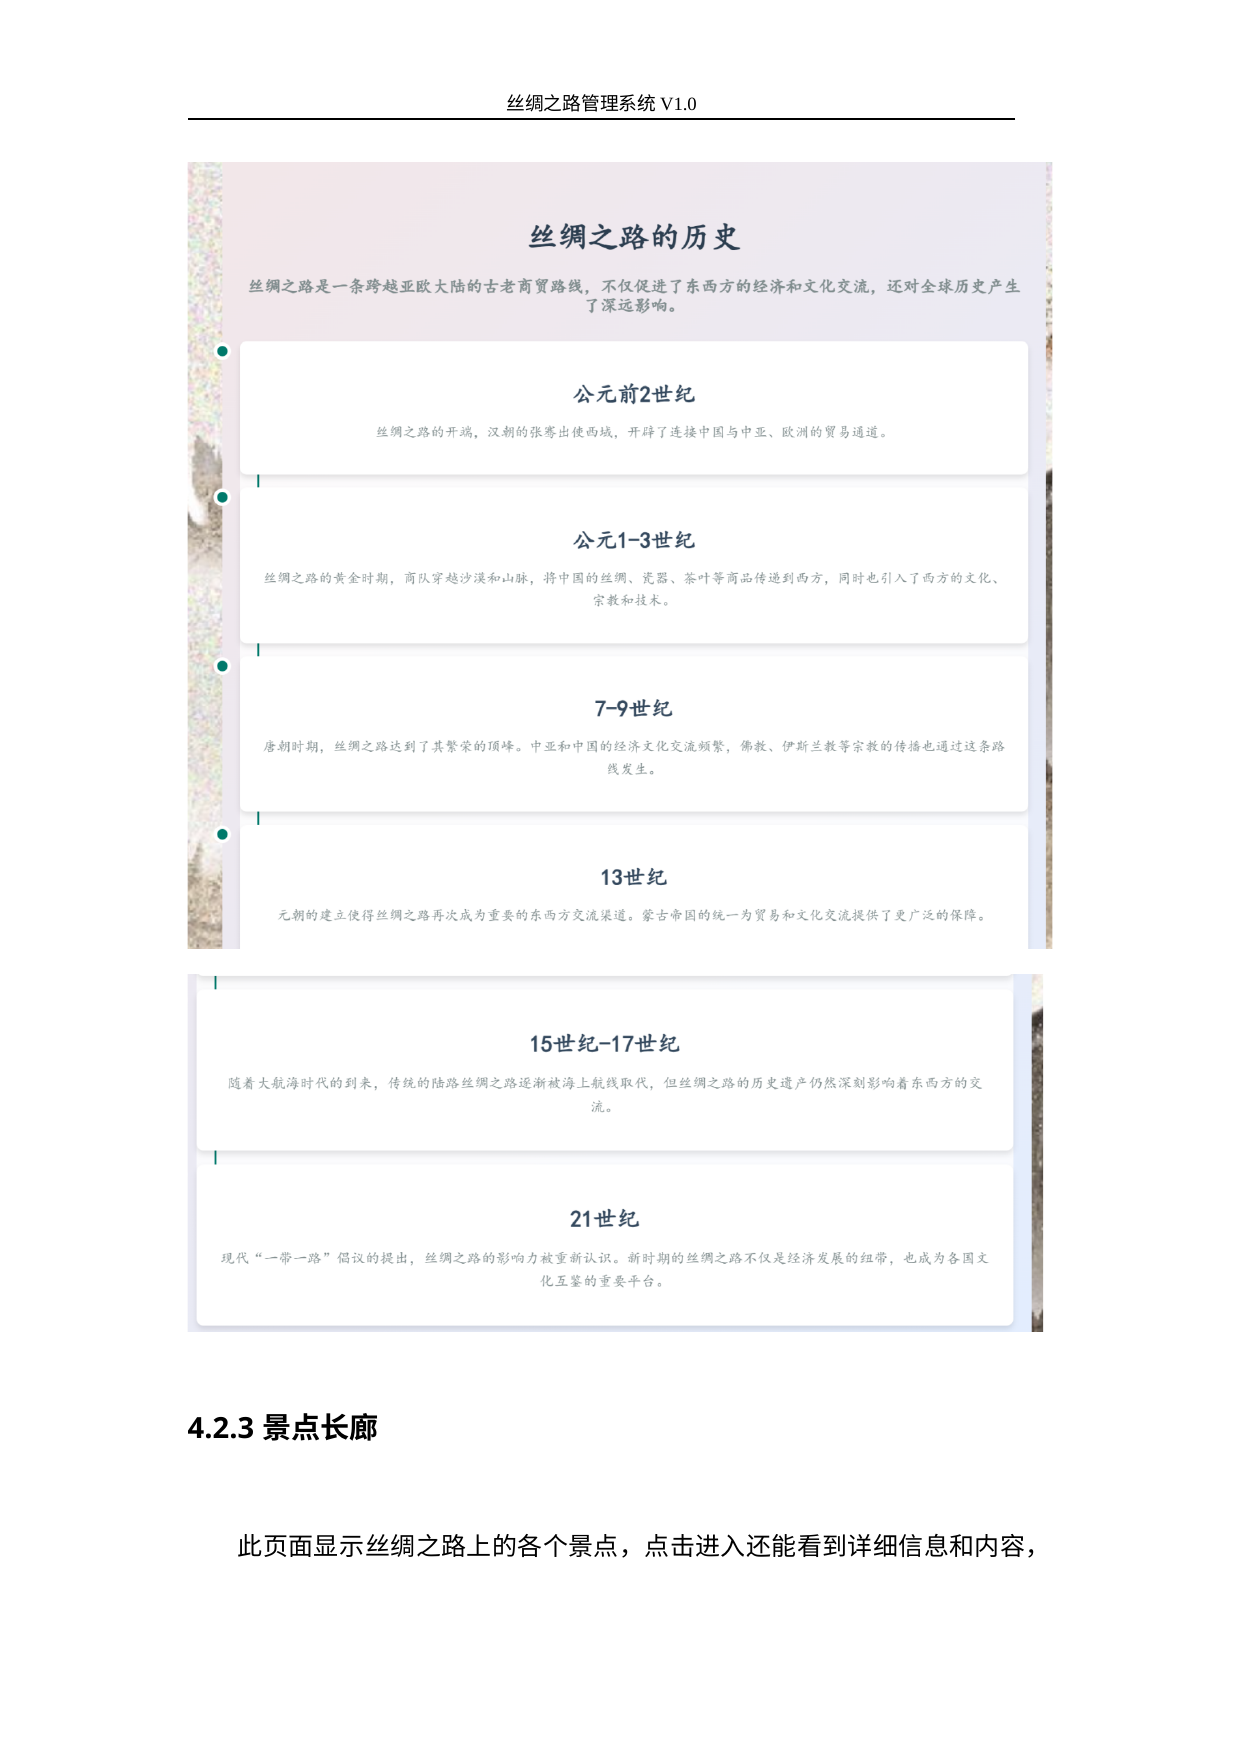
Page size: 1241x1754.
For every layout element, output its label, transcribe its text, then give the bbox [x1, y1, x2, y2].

picture [187, 974, 1044, 1332]
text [187, 1512, 1053, 1577]
picture [187, 162, 1053, 949]
subtitle 4.2.3 景点长廊 [187, 1394, 1053, 1459]
